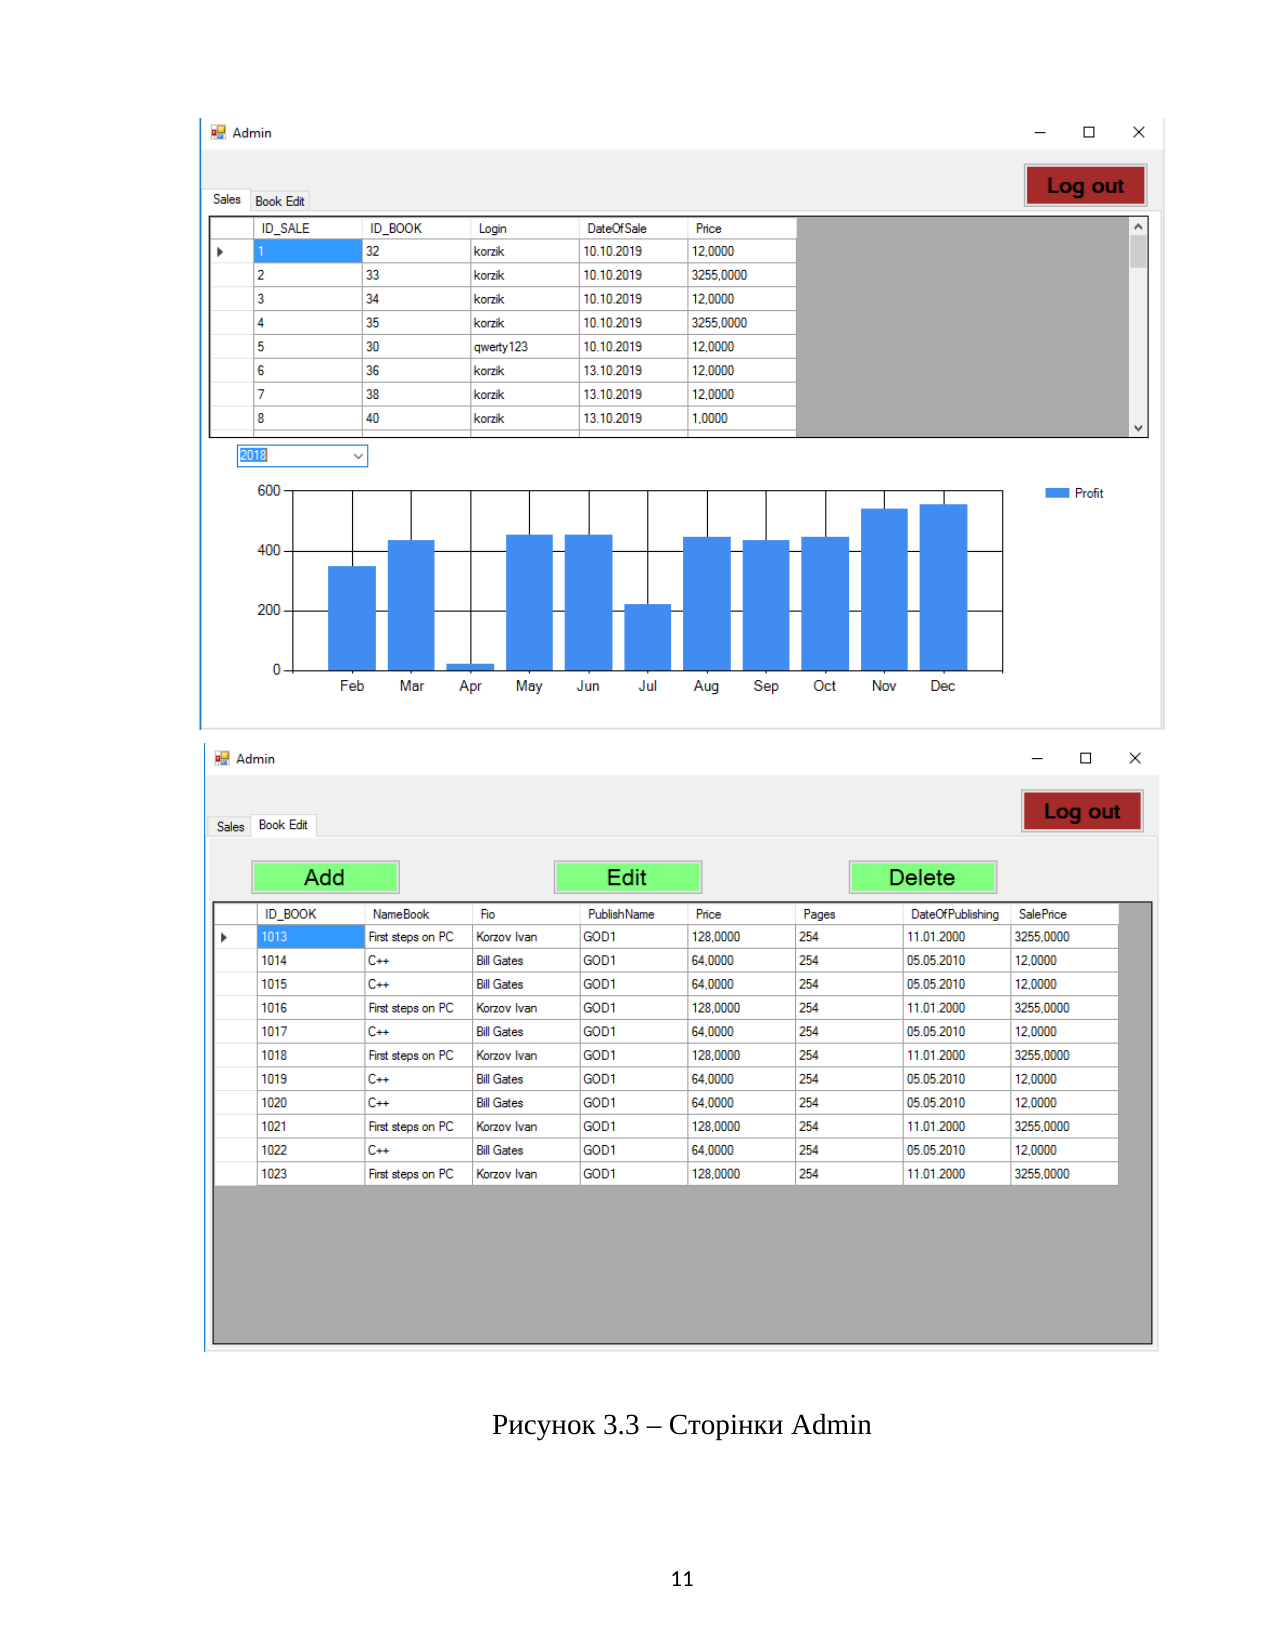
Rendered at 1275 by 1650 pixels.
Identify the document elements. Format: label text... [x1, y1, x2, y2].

list Рисунок 3.3 – Сторінки Admin [177, 1407, 1186, 1441]
picture [199, 118, 1165, 730]
picture [204, 743, 1160, 1352]
